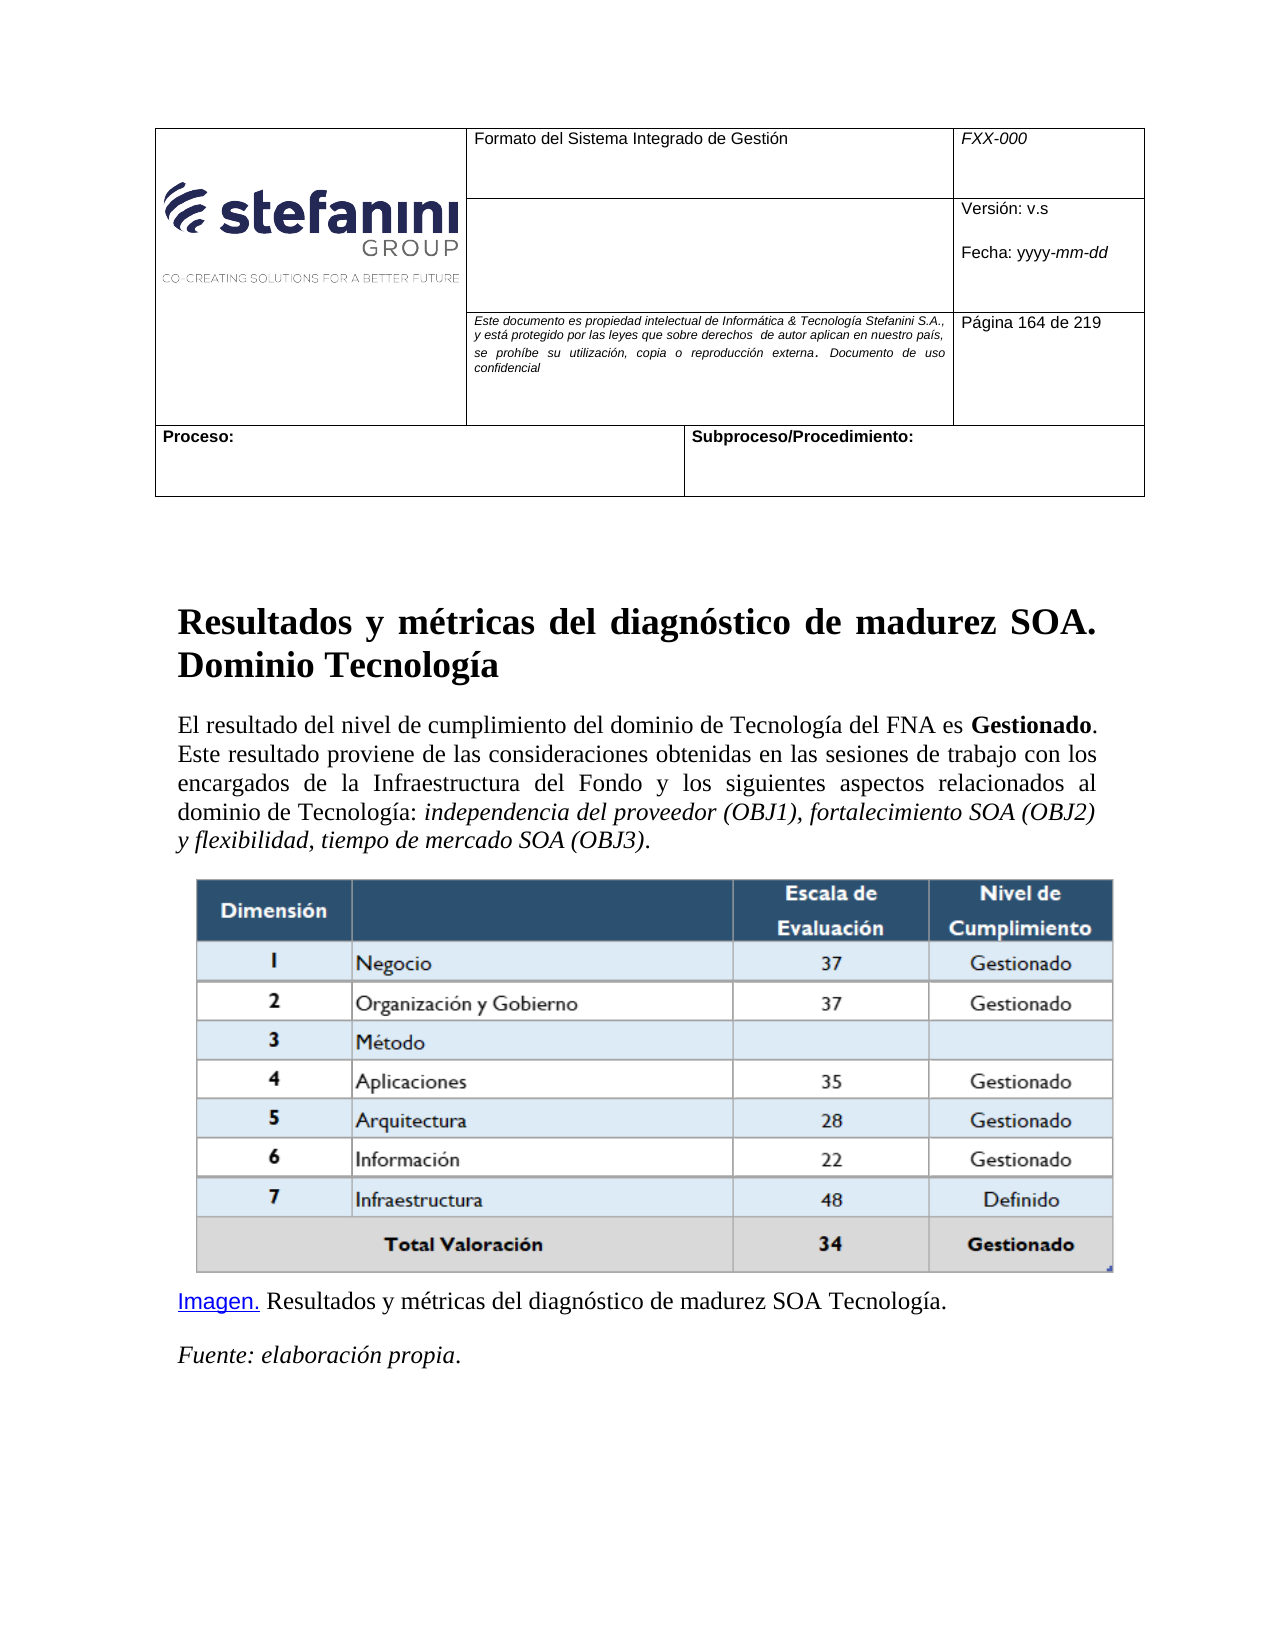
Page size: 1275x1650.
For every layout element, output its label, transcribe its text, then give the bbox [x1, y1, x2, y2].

text Fuente: elaboración propia. [177, 1340, 1098, 1369]
text El resultado del nivel de cumplimiento del dominio de Tecnología del FNA es Gestionado. Este resultado proviene de las consideraciones obtenidas en las sesiones de trabajo con los encargados de la Infraestructura del Fondo y los siguientes aspectos relacionados al dominio de Tecnología: independencia del proveedor (OBJ1), fortalecimiento SOA (OBJ2) y flexibilidad, tiempo de mercado SOA (OBJ3). [177, 711, 1098, 854]
picture [196, 879, 1115, 1274]
picture [162, 182, 460, 286]
subtitle Resultados y métricas del diagnóstico de madurez SOA. Dominio Tecnología [177, 599, 1098, 686]
text Imagen. Resultados y métricas del diagnóstico de madurez SOA Tecnología. [177, 1286, 1098, 1315]
